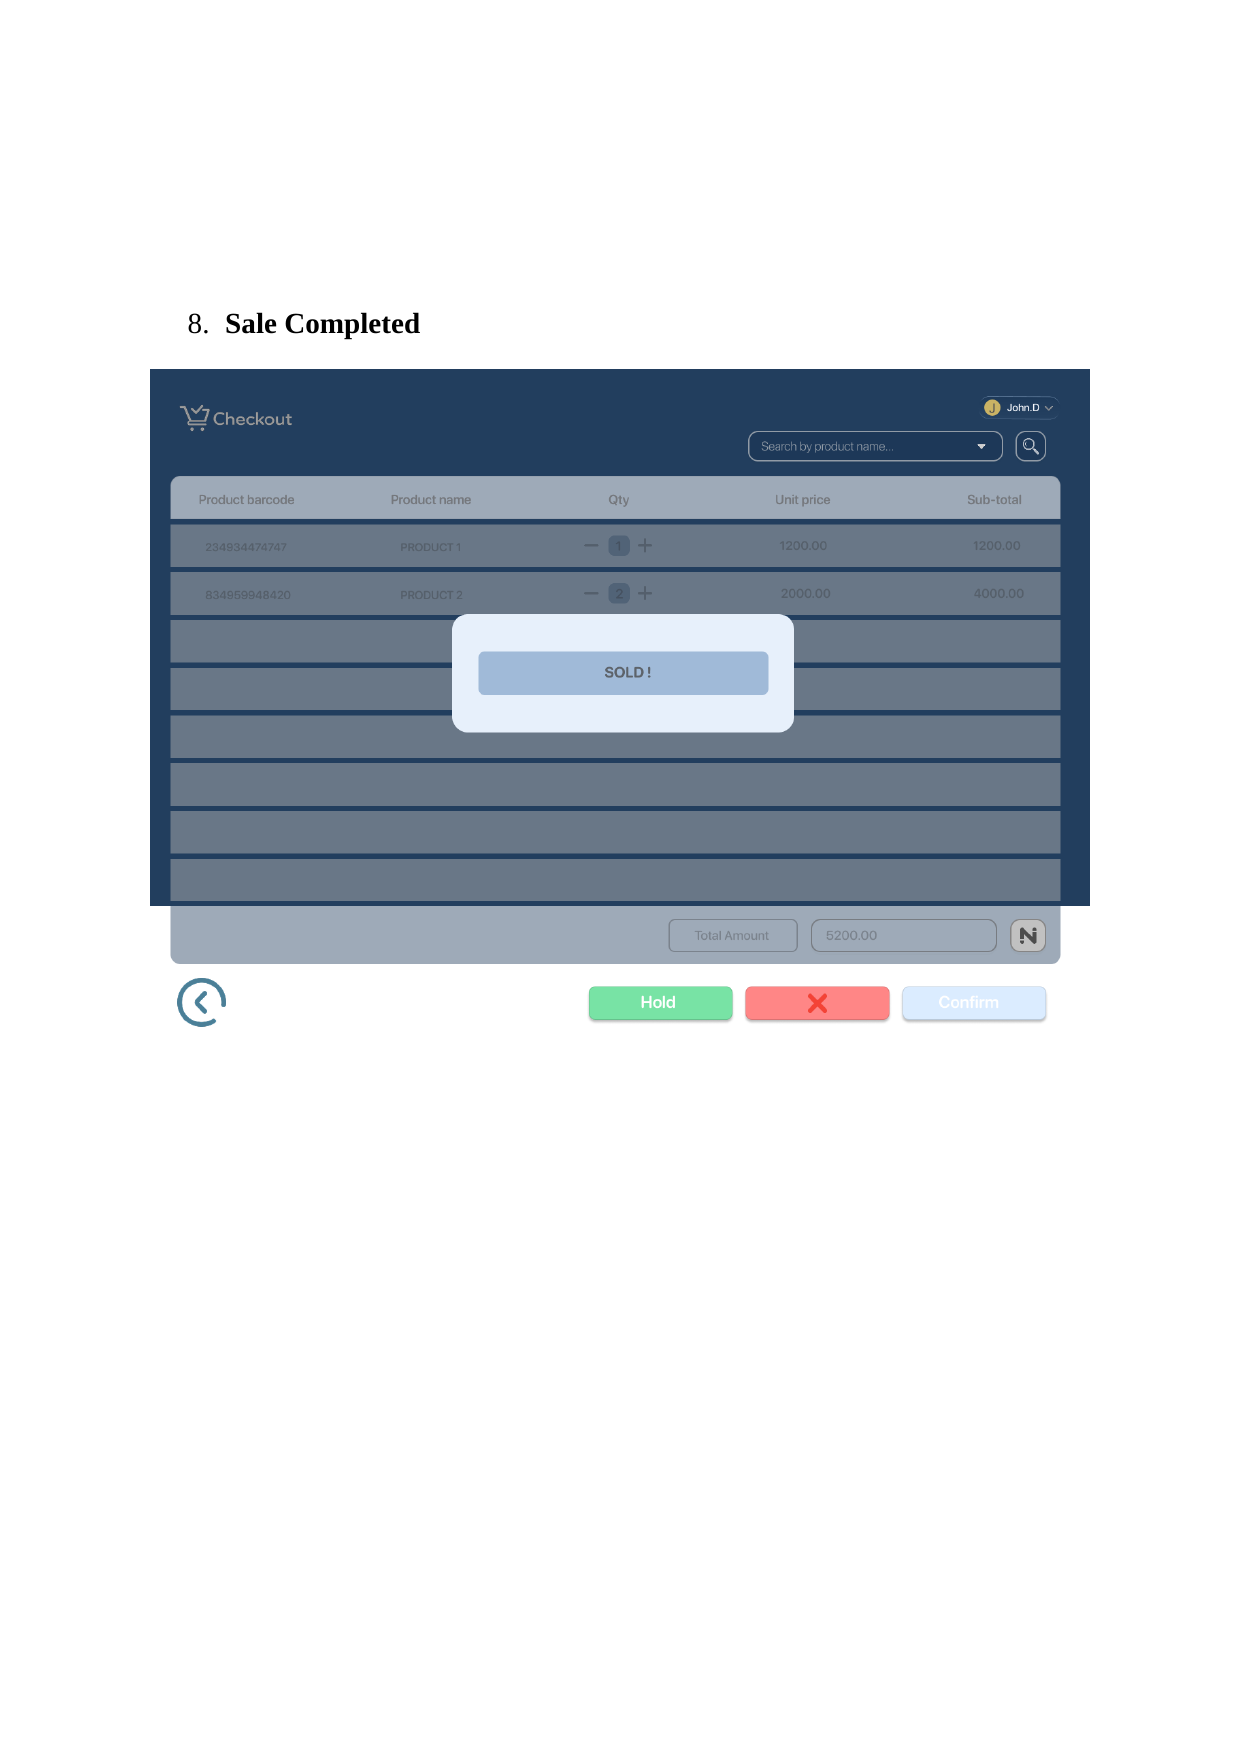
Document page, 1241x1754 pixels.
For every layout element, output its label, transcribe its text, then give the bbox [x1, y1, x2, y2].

list Sale Completed [187, 306, 1090, 339]
picture [150, 369, 1090, 1039]
